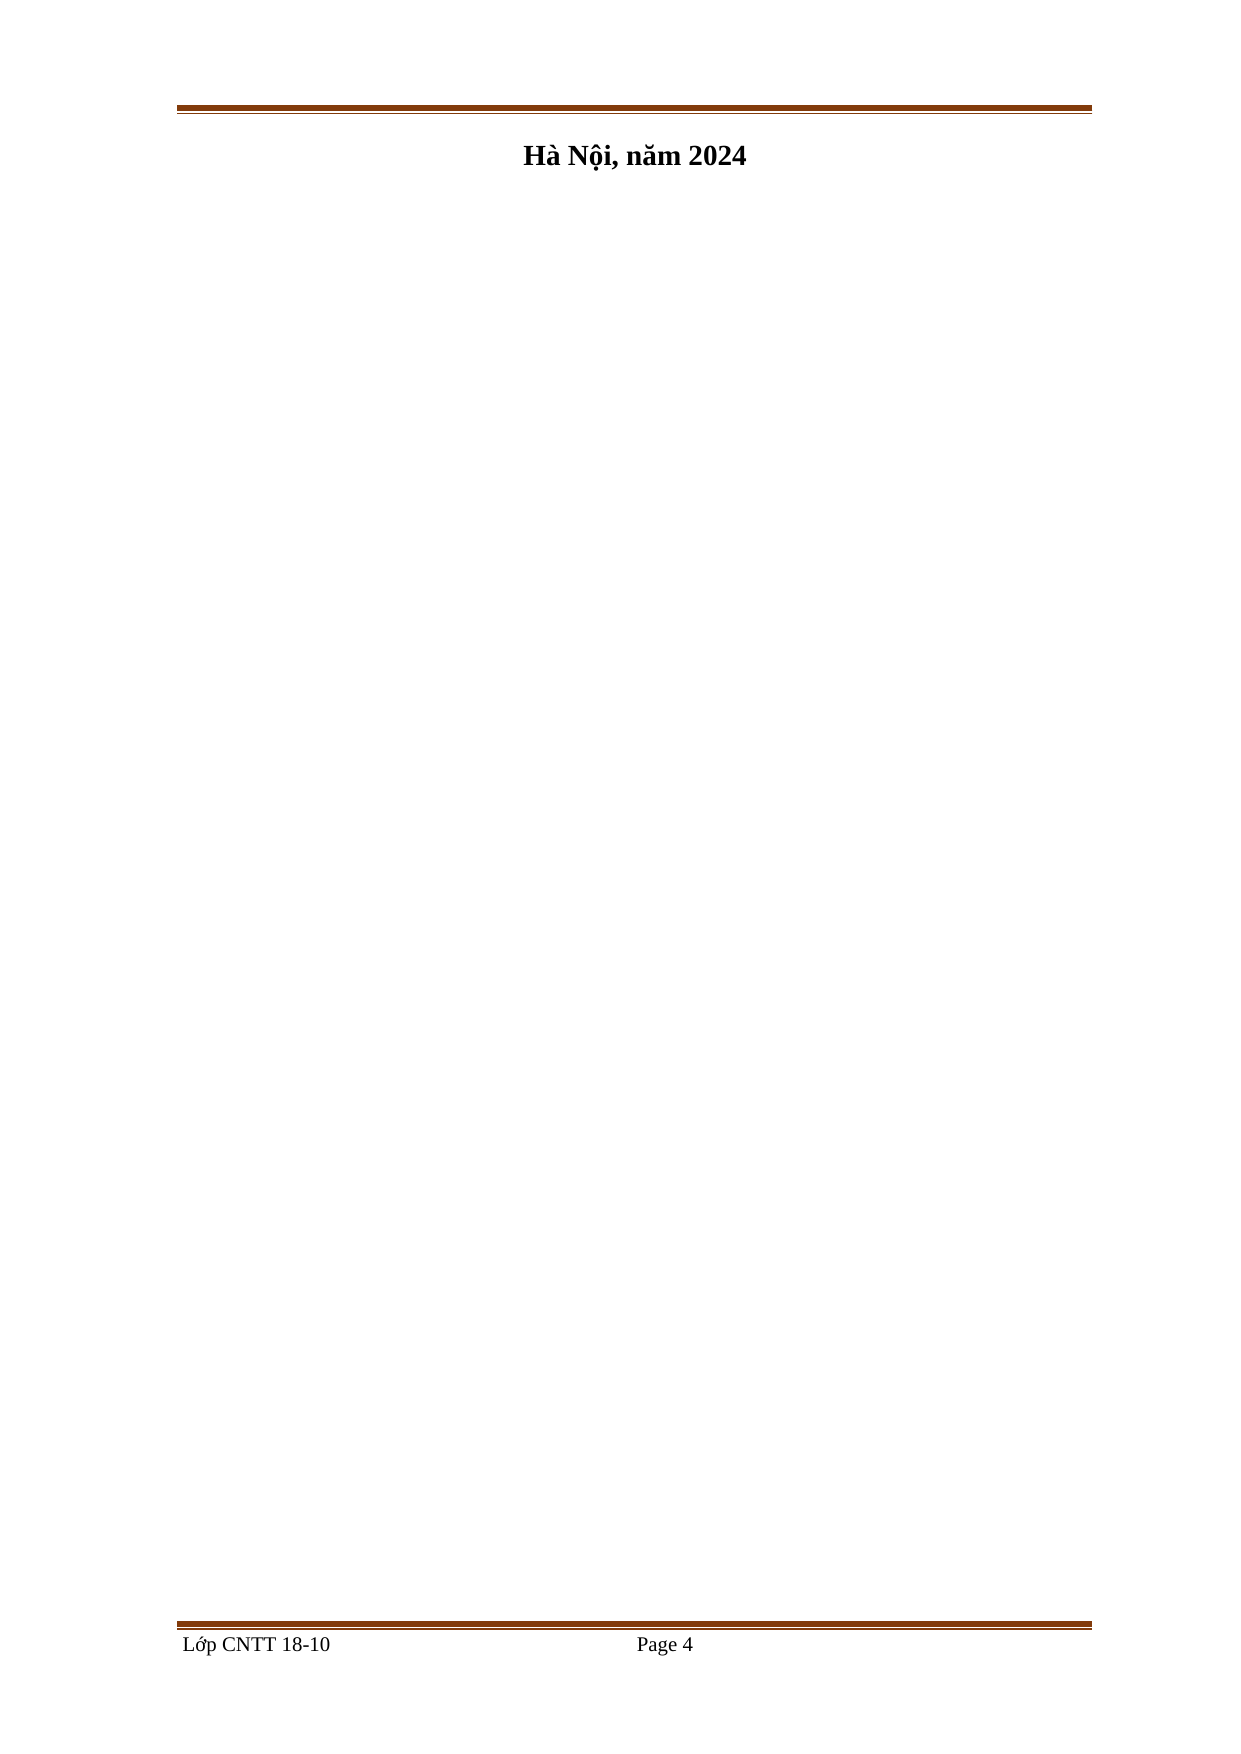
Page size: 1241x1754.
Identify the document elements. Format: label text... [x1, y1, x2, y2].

text Hà Nội, năm 2024 [177, 138, 1092, 172]
